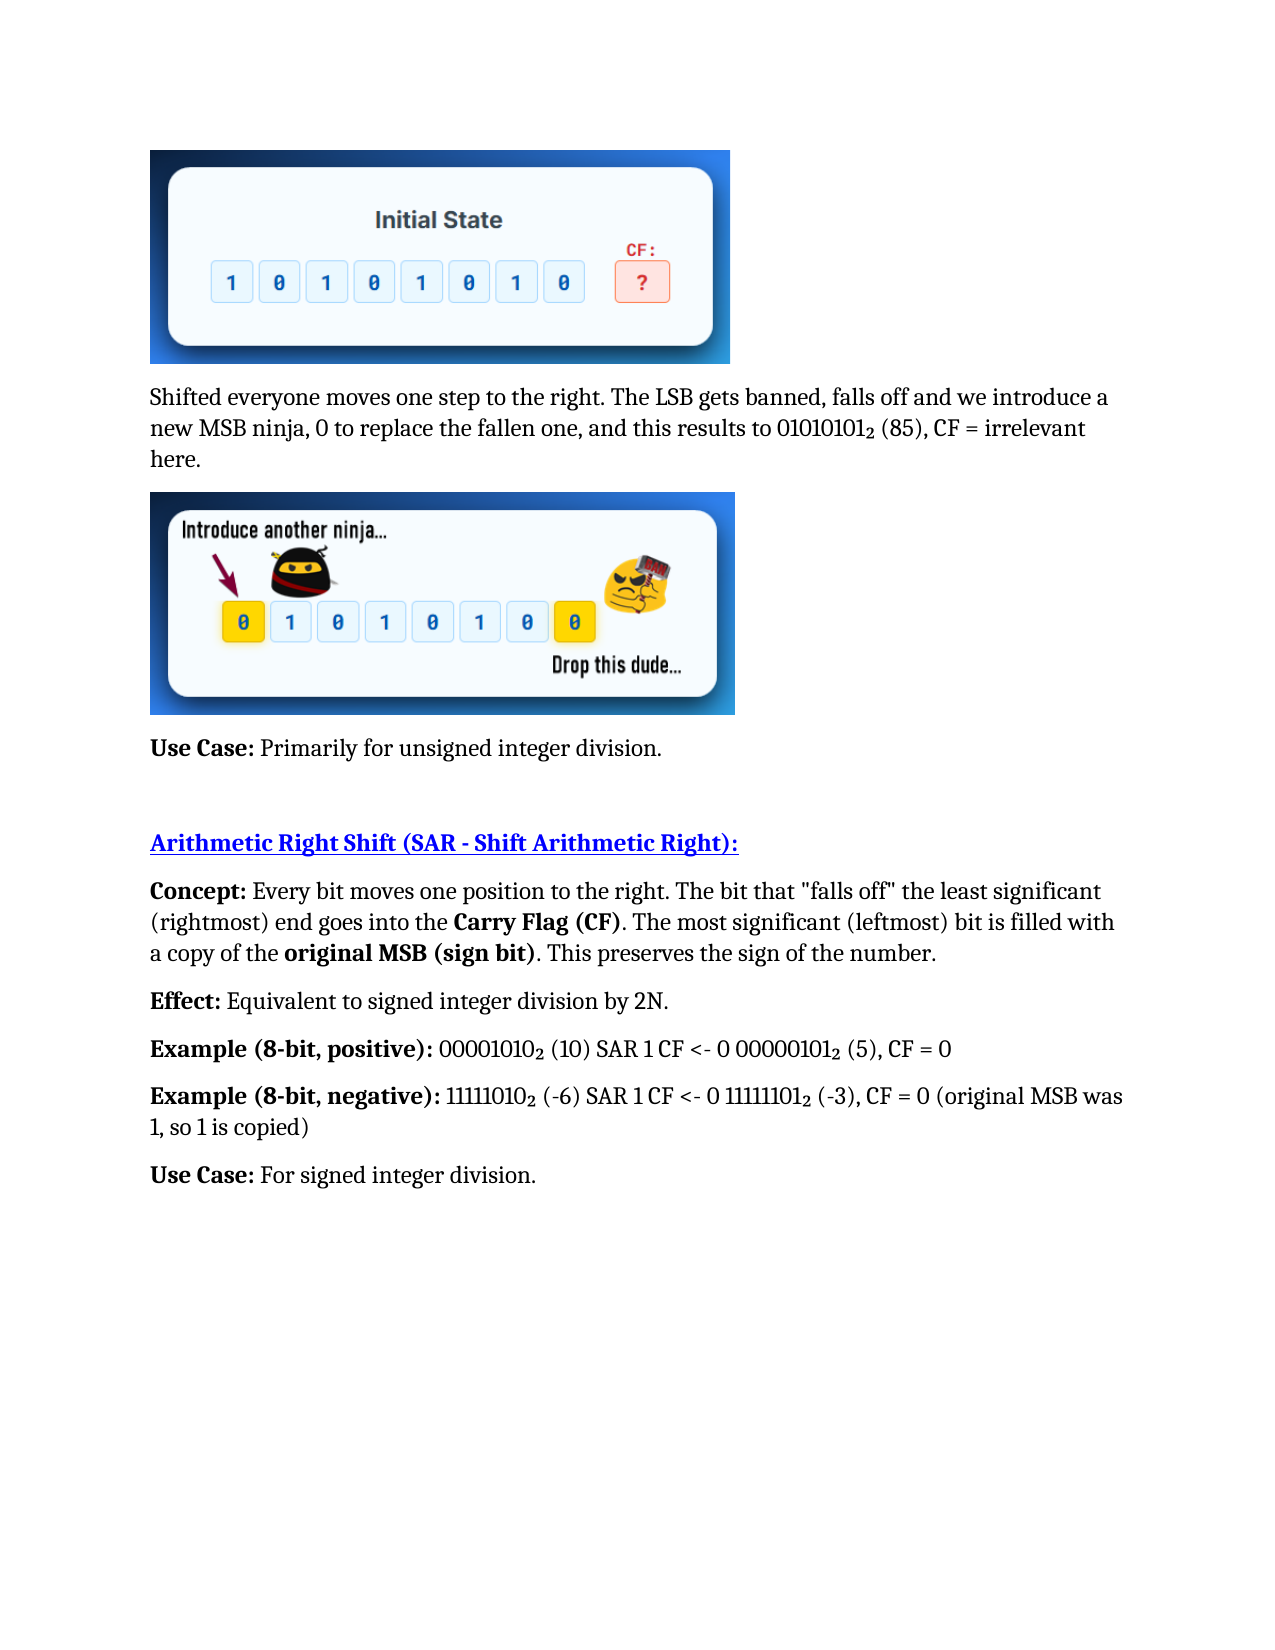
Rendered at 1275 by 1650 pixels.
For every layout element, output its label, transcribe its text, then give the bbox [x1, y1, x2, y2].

text Example (8-bit, negative): 11111010₂ (-6) SAR 1 CF <- 0 11111101₂ (-3), CF = 0 (original MSB was 1, so 1 is copied) [150, 1082, 1125, 1142]
text Arithmetic Right Shift (SAR - Shift Arithmetic Right): [150, 829, 1125, 858]
text Effect: Equivalent to signed integer division by 2N. [150, 987, 1125, 1016]
text Concept: Every bit moves one position to the right. The bit that "falls off" the least significant (rightmost) end goes into the Carry Flag (CF). The most significant (leftmost) bit is filled with a copy of the original MSB (sign bit). This preserves the sign of the number. [150, 877, 1125, 968]
picture [150, 150, 731, 364]
picture [150, 492, 735, 715]
text Use Case: Primarily for unsigned integer division. [150, 734, 1125, 763]
text Shifted everyone moves one step to the right. The LSB gets banned, falls off and we introduce a new MSB ninja, 0 to replace the fallen one, and this results to 01010101₂ (85), CF = irrelevant here. [150, 383, 1125, 474]
text Use Case: For signed integer division. [150, 1161, 1125, 1190]
text Example (8-bit, positive): 00001010₂ (10) SAR 1 CF <- 0 00000101₂ (5), CF = 0 [150, 1034, 1125, 1063]
